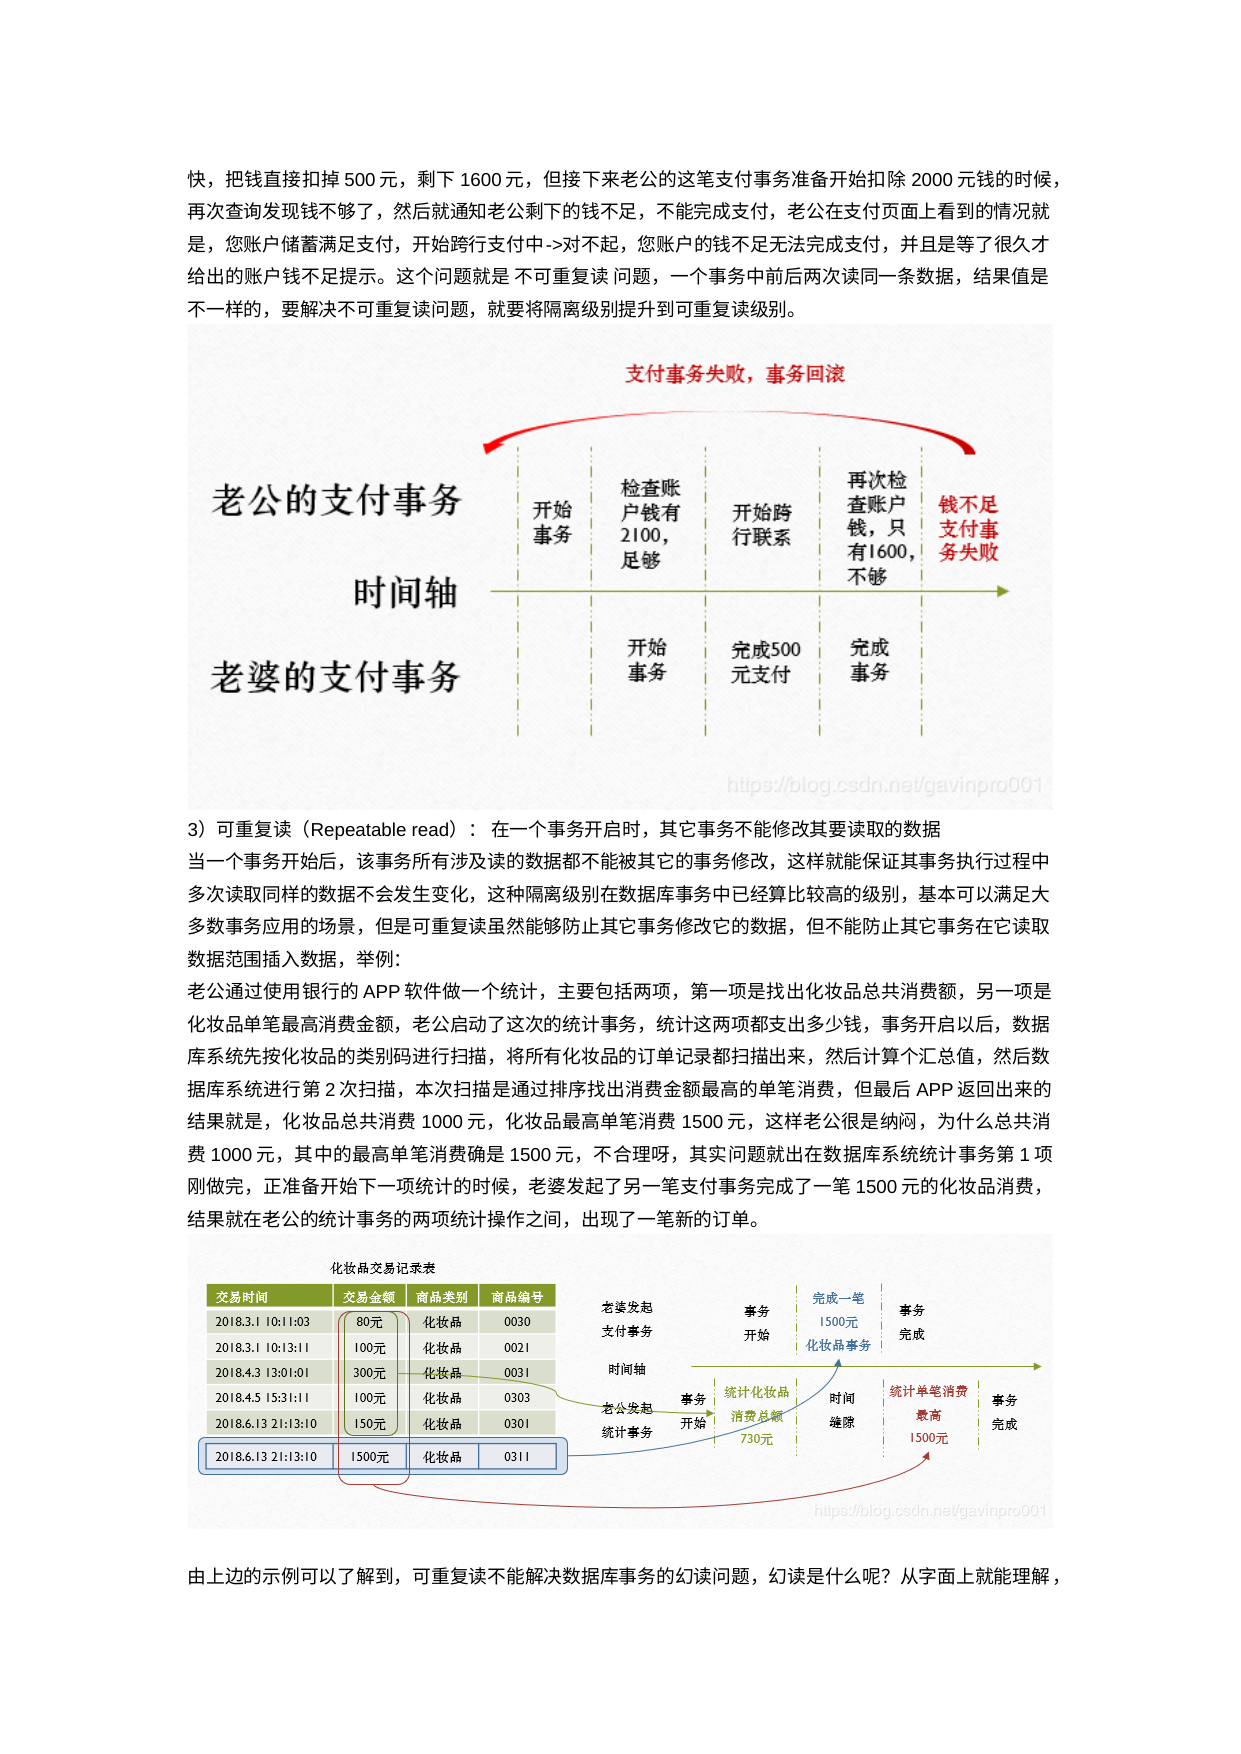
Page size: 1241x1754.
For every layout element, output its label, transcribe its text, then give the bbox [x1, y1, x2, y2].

text 3）可重复读（Repeatable read）： 在一个事务开启时，其它事务不能修改其要读取的数据 [187, 812, 1053, 844]
text 当一个事务开始后，该事务所有涉及读的数据都不能被其它的事务修改，这样就能保证其事务执行过程中多次读取同样的数据不会发生变化，这种隔离级别在数据库事务中已经算比较高的级别，基本可以满足大多数事务应用的场景，但是可重复读虽然能够防止其它事务修改它的数据，但不能防止其它事务在它读取数据范围插入数据，举例： [187, 844, 1053, 974]
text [187, 162, 1053, 324]
picture [187, 1234, 1053, 1529]
text 老公通过使用银行的APP软件做一个统计，主要包括两项，第一项是找出化妆品总共消费额，另一项是化妆品单笔最高消费金额，老公启动了这次的统计事务，统计这两项都支出多少钱，事务开启以后，数据库系统先按化妆品的类别码进行扫描，将所有化妆品的订单记录都扫描出来，然后计算个汇总值，然后数据库系统进行第2次扫描，本次扫描是通过排序找出消费金额最高的单笔消费，但最后APP返回出来的结果就是，化妆品总共消费1000元，化妆品最高单笔消费1500元，这样老公很是纳闷，为什么总共消费1000元，其中的最高单笔消费确是1500元，不合理呀，其实问题就出在数据库系统统计事务第1项刚做完，正准备开始下一项统计的时候，老婆发起了另一笔支付事务完成了一笔1500元的化妆品消费，结果就在老公的统计事务的两项统计操作之间，出现了一笔新的订单。 [187, 974, 1053, 1234]
picture [187, 324, 1053, 810]
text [187, 1559, 1053, 1592]
